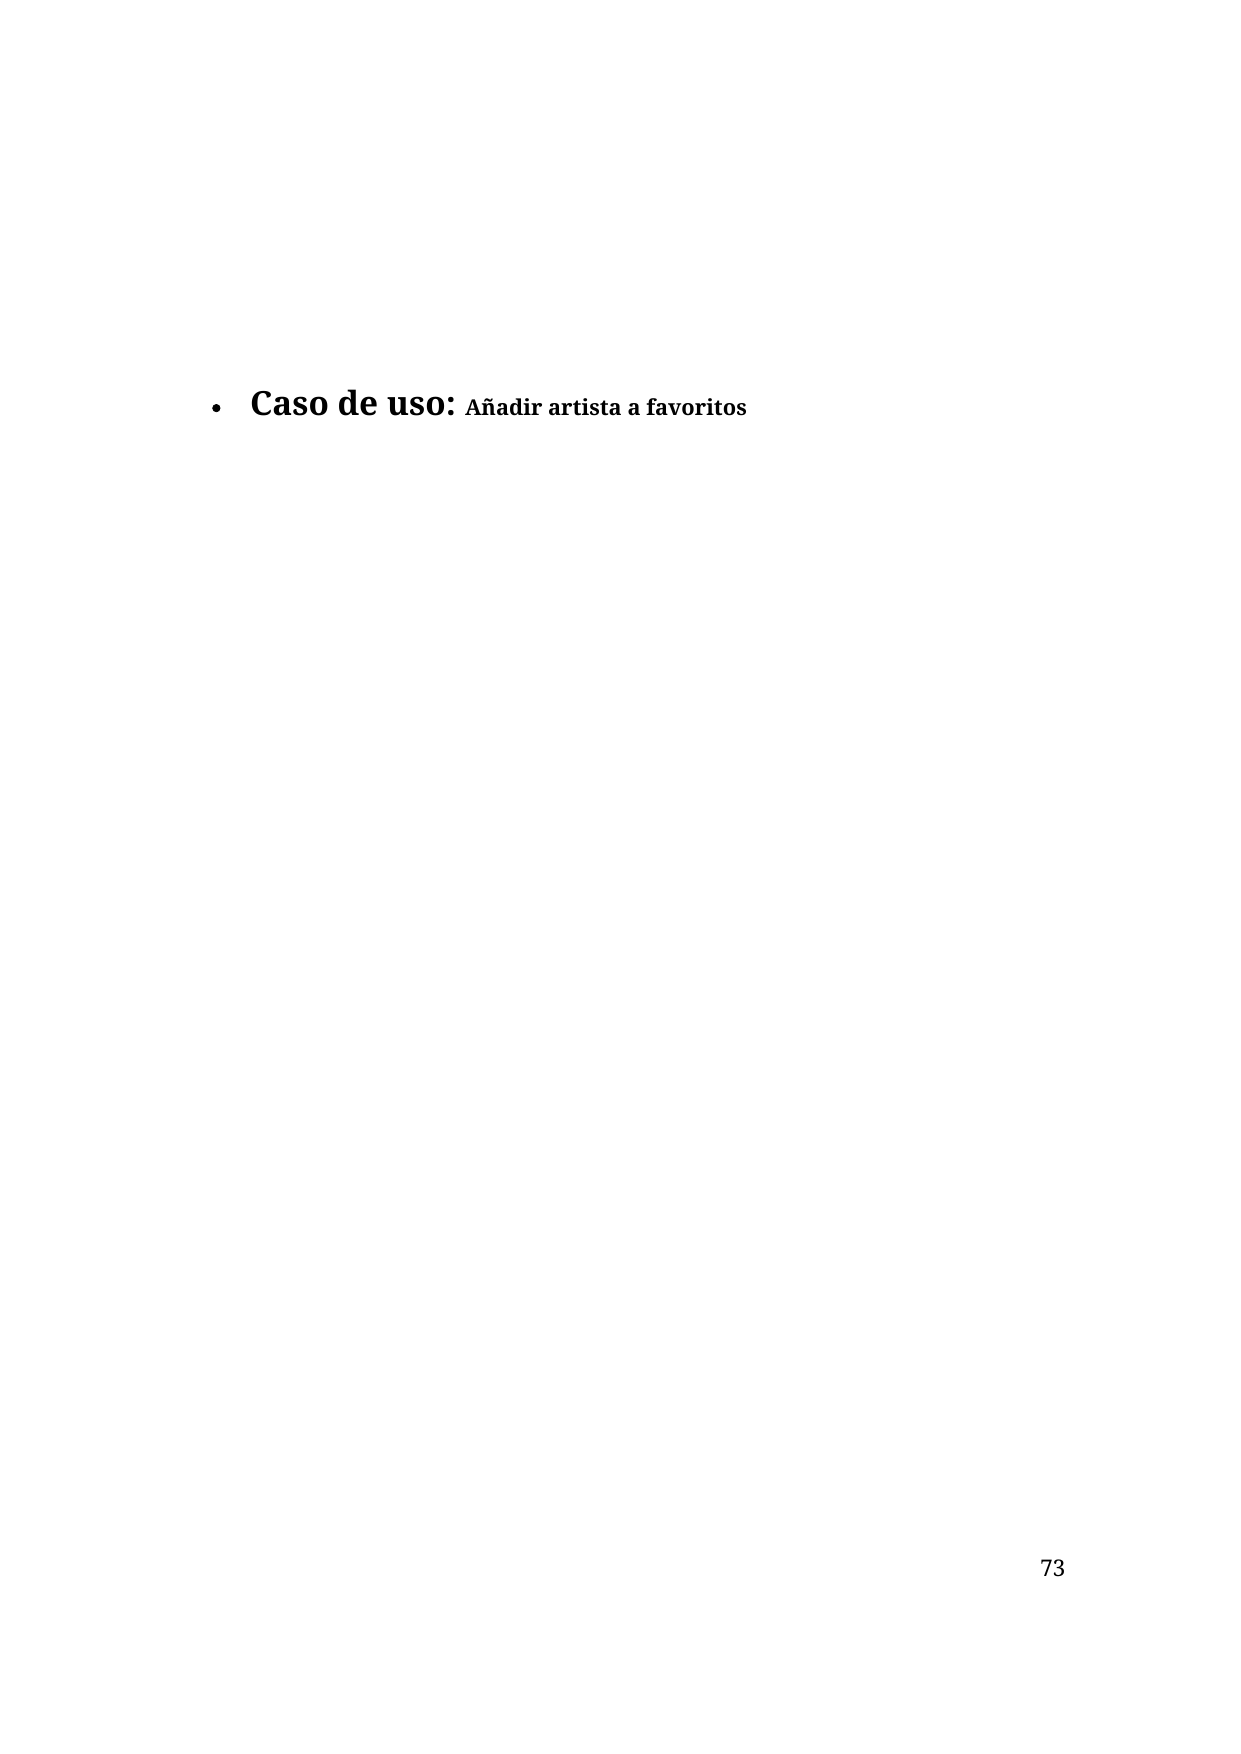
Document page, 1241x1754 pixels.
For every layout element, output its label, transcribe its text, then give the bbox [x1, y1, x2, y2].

list Caso de uso: Añadir artista a favoritos [212, 380, 1065, 426]
